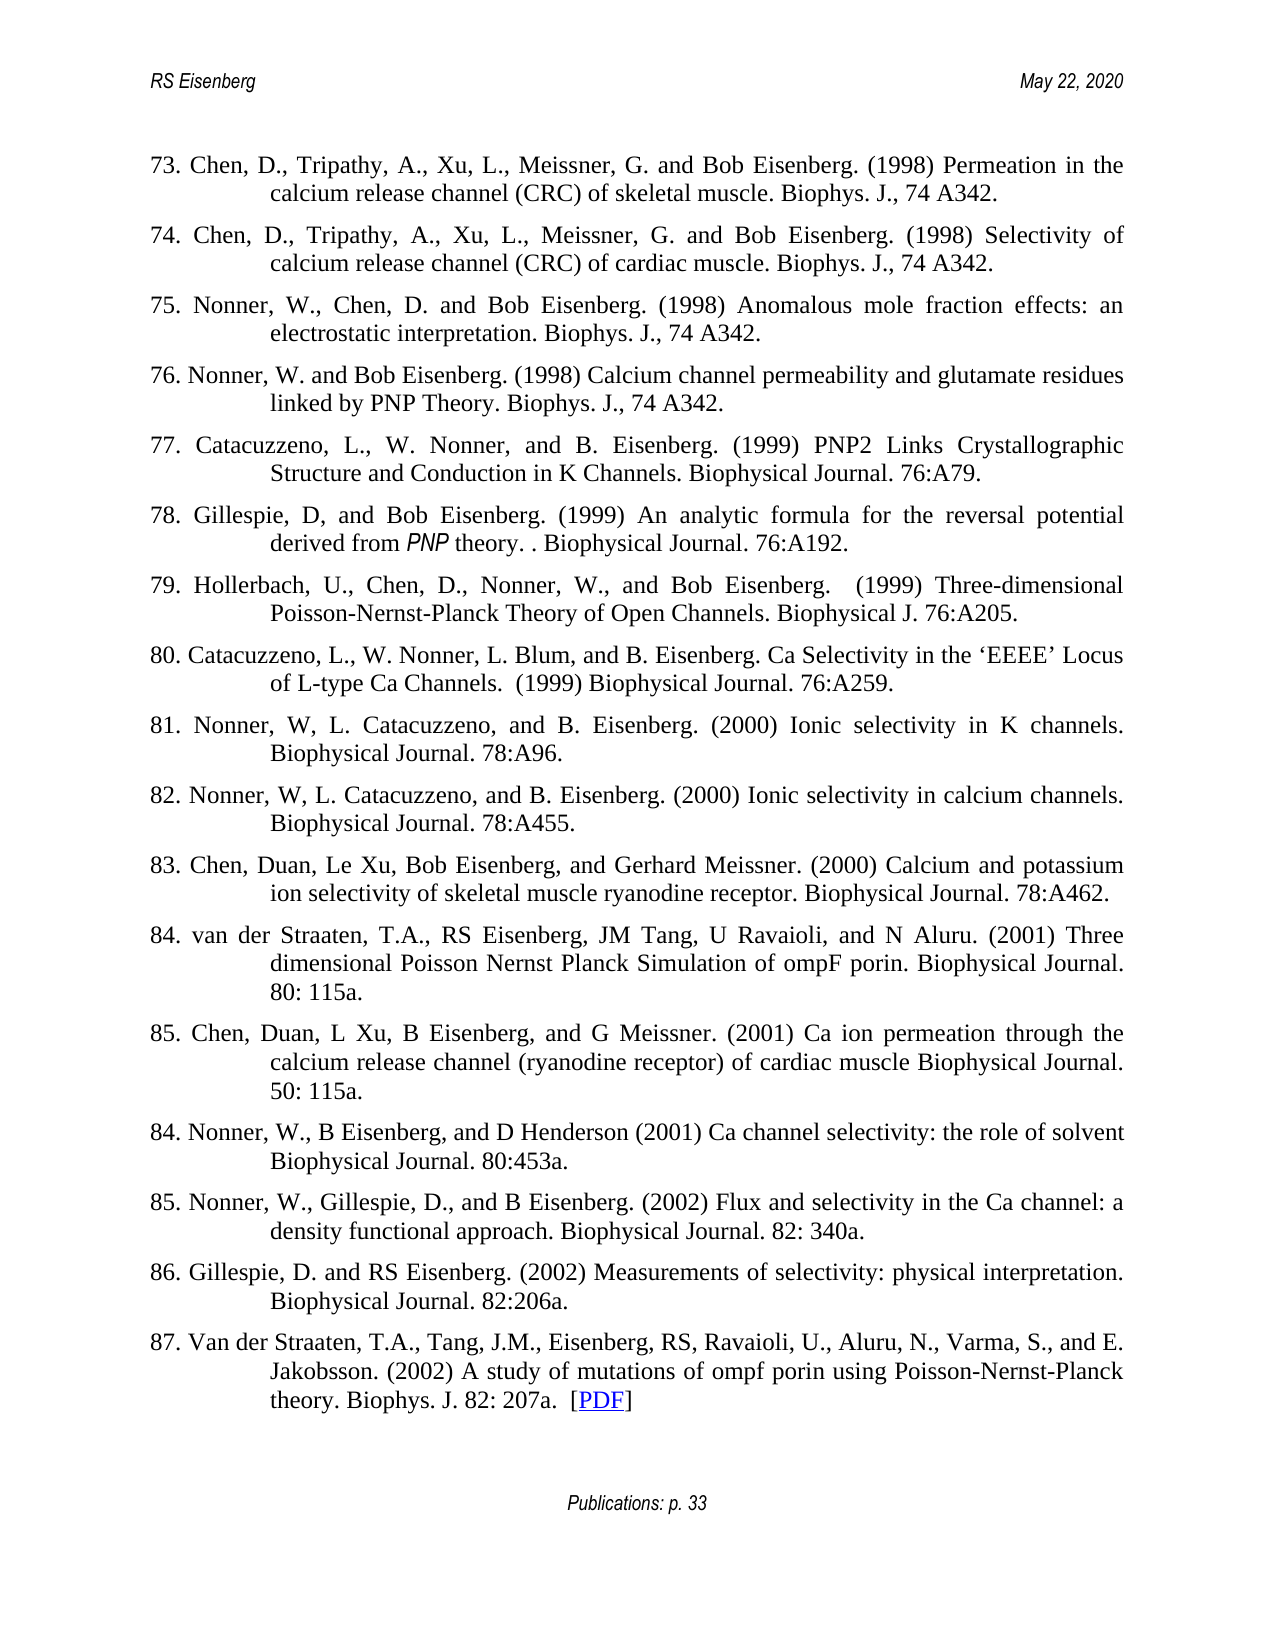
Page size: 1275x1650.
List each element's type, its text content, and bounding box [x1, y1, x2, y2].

text 84. van der Straaten, T.A., RS Eisenberg, JM Tang, U Ravaioli, and N Aluru. (2001) Three dimensional Poisson Nernst Planck Simulation of ompF porin. Biophysical Journal. 80: 115a. [150, 920, 1125, 1006]
text 86. Gillespie, D. and RS Eisenberg. (2002) Measurements of selectivity: physical interpretation. Biophysical Journal. 82:206a. [150, 1257, 1125, 1315]
text 82. Nonner, W, L. Catacuzzeno, and B. Eisenberg. (2000) Ionic selectivity in calcium channels. Biophysical Journal. 78:A455. [150, 780, 1125, 837]
text 85. Chen, Duan, L Xu, B Eisenberg, and G Meissner. (2001) Ca ion permeation through the calcium release channel (ryanodine receptor) of cardiac muscle Biophysical Journal. 50: 115a. [150, 1018, 1125, 1105]
text 83. Chen, Duan, Le Xu, Bob Eisenberg, and Gerhard Meissner. (2000) Calcium and potassium ion selectivity of skeletal muscle ryanodine receptor. Biophysical Journal. 78:A462. [150, 850, 1125, 907]
text 78. Gillespie, D, and Bob Eisenberg. (1999) An analytic formula for the reversal potential derived from PNP theory. . Biophysical Journal. 76:A192. [150, 500, 1125, 557]
text 74. Chen, D., Tripathy, A., Xu, L., Meissner, G. and Bob Eisenberg. (1998) Selectivity of calcium release channel (CRC) of cardiac muscle. Biophys. J., 74 A342. [150, 220, 1125, 277]
text 85. Nonner, W., Gillespie, D., and B Eisenberg. (2002) Flux and selectivity in the Ca channel: a density functional approach. Biophysical Journal. 82: 340a. [150, 1187, 1125, 1245]
text 79. Hollerbach, U., Chen, D., Nonner, W., and Bob Eisenberg. (1999) Three-dimensional Poisson-Nernst-Planck Theory of Open Channels. Biophysical J. 76:A205. [150, 570, 1125, 627]
text 84. Nonner, W., B Eisenberg, and D Henderson (2001) Ca channel selectivity: the role of solvent Biophysical Journal. 80:453a. [150, 1117, 1125, 1175]
text 87. Van der Straaten, T.A., Tang, J.M., Eisenberg, RS, Ravaioli, U., Aluru, N., Varma, S., and E. Jakobsson. (2002) A study of mutations of ompf porin using Poisson-Nernst-Planck theory. Biophys. J. 82: 207a. [PDF] [150, 1327, 1125, 1413]
text 81. Nonner, W, L. Catacuzzeno, and B. Eisenberg. (2000) Ionic selectivity in K channels. Biophysical Journal. 78:A96. [150, 710, 1125, 767]
text 80. Catacuzzeno, L., W. Nonner, L. Blum, and B. Eisenberg. Ca Selectivity in the ‘EEEE’ Locus of L-type Ca Channels. (1999) Biophysical Journal. 76:A259. [150, 640, 1125, 697]
text 76. Nonner, W. and Bob Eisenberg. (1998) Calcium channel permeability and glutamate residues linked by PNP Theory. Biophys. J., 74 A342. [150, 360, 1125, 417]
text 73. Chen, D., Tripathy, A., Xu, L., Meissner, G. and Bob Eisenberg. (1998) Permeation in the calcium release channel (CRC) of skeletal muscle. Biophys. J., 74 A342. [150, 150, 1125, 207]
text 77. Catacuzzeno, L., W. Nonner, and B. Eisenberg. (1999) PNP2 Links Crystallographic Structure and Conduction in K Channels. Biophysical Journal. 76:A79. [150, 430, 1125, 487]
text 75. Nonner, W., Chen, D. and Bob Eisenberg. (1998) Anomalous mole fraction effects: an electrostatic interpretation. Biophys. J., 74 A342. [150, 290, 1125, 347]
